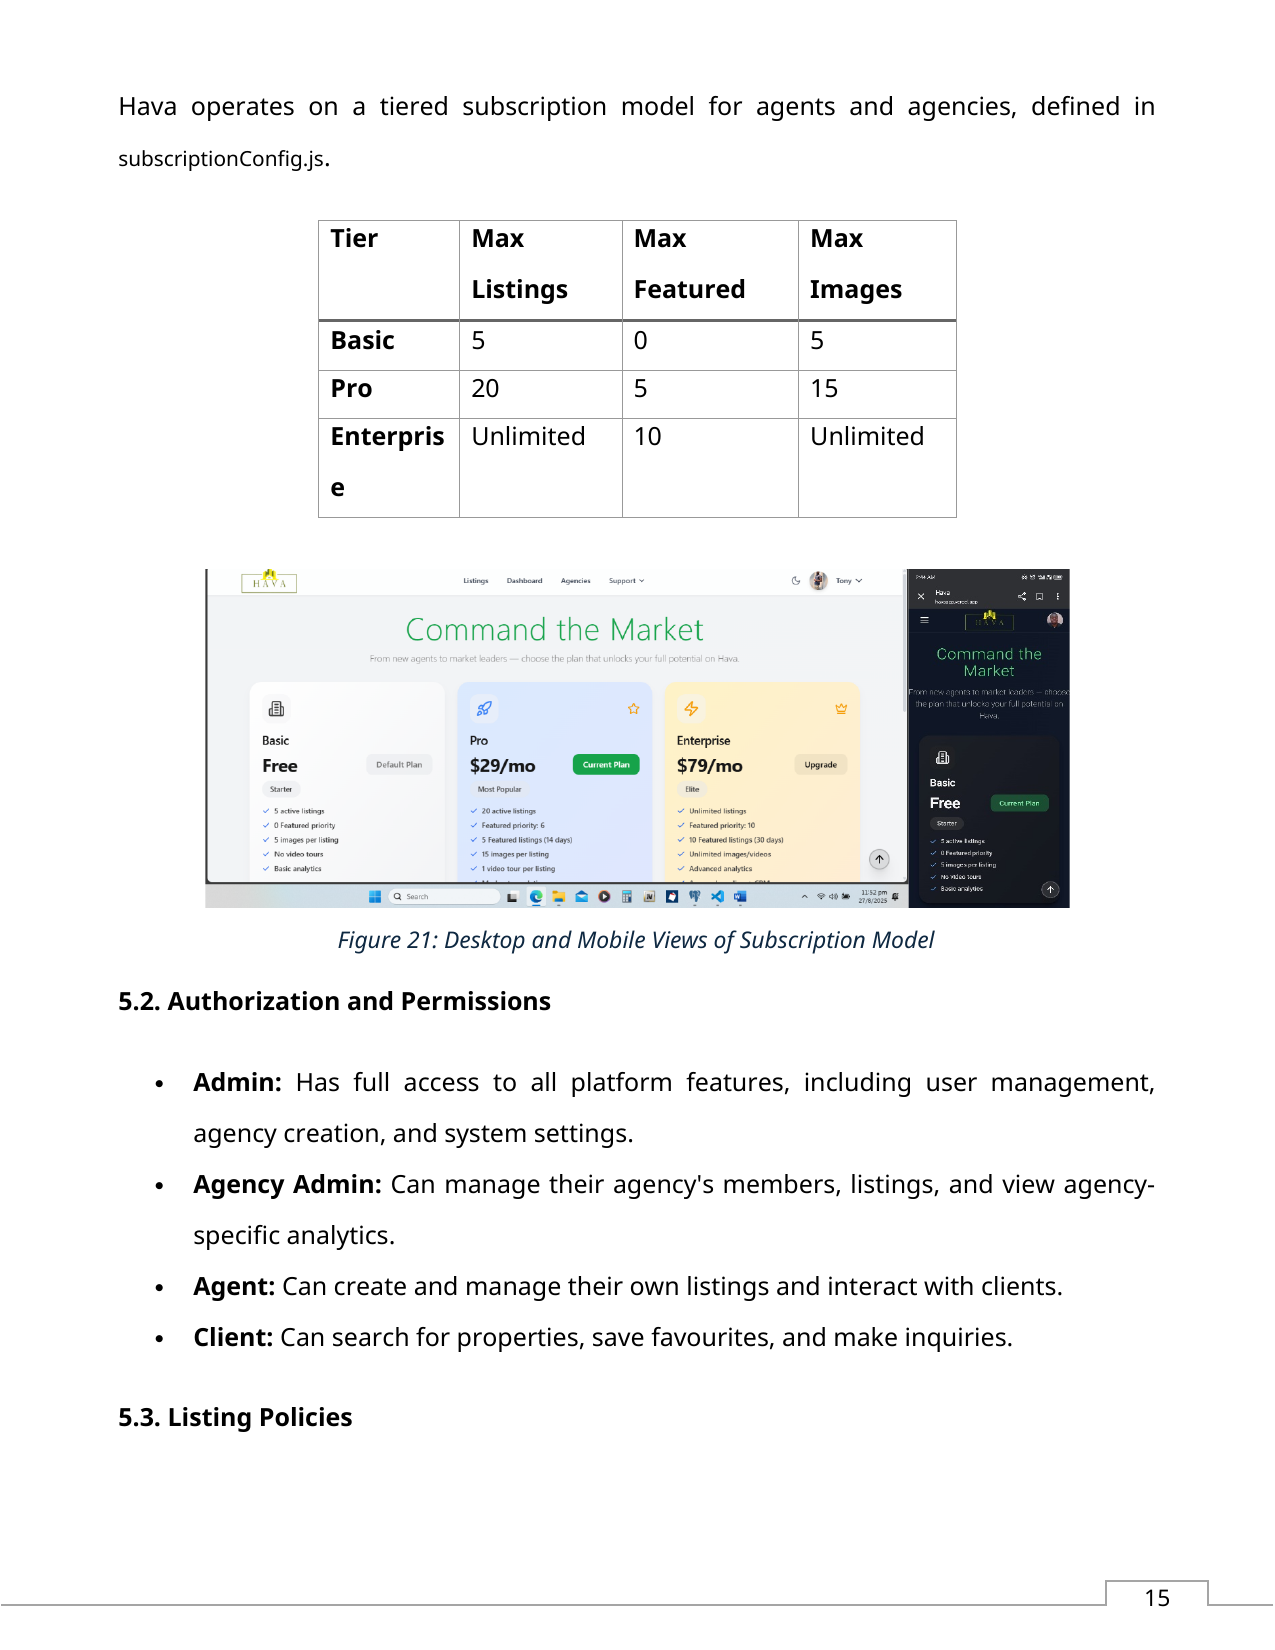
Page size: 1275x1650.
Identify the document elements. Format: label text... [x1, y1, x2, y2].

table_cell 10 [623, 419, 798, 517]
list Admin: Has full access to all platform features, including user management, agency creation, and system settings. [156, 1064, 1157, 1149]
table_header Max Listings [460, 221, 622, 319]
table_header Max Images [799, 221, 956, 319]
table_cell Pro [319, 371, 459, 418]
table_cell 5 [799, 322, 956, 369]
text 5.3. Listing Policies [118, 1400, 1157, 1434]
text 5.2. Authorization and Permissions [118, 984, 1157, 1018]
list Agent: Can create and manage their own listings and interact with clients. [156, 1268, 1157, 1302]
table_header Max Featured [623, 221, 798, 319]
table_cell Enterprise [319, 419, 459, 517]
picture [205, 569, 1070, 908]
list Client: Can search for properties, save favourites, and make inquiries. [156, 1319, 1157, 1353]
table_header Tier [319, 221, 459, 319]
table_cell 5 [623, 371, 798, 418]
table_cell Basic [319, 322, 459, 369]
text Hava operates on a tiered subscription model for agents and agencies, defined in subscriptionConfig.js. [118, 89, 1157, 174]
table_cell Unlimited [460, 419, 622, 517]
text Figure 21: Desktop and Mobile Views of Subscription Model [118, 924, 1157, 955]
table_cell 20 [460, 371, 622, 418]
table_cell Unlimited [799, 419, 956, 517]
list Agency Admin: Can manage their agency's members, listings, and view agency-specific analytics. [156, 1166, 1157, 1251]
table_cell 5 [460, 322, 622, 369]
table_cell 0 [623, 322, 798, 369]
table_cell 15 [799, 371, 956, 418]
